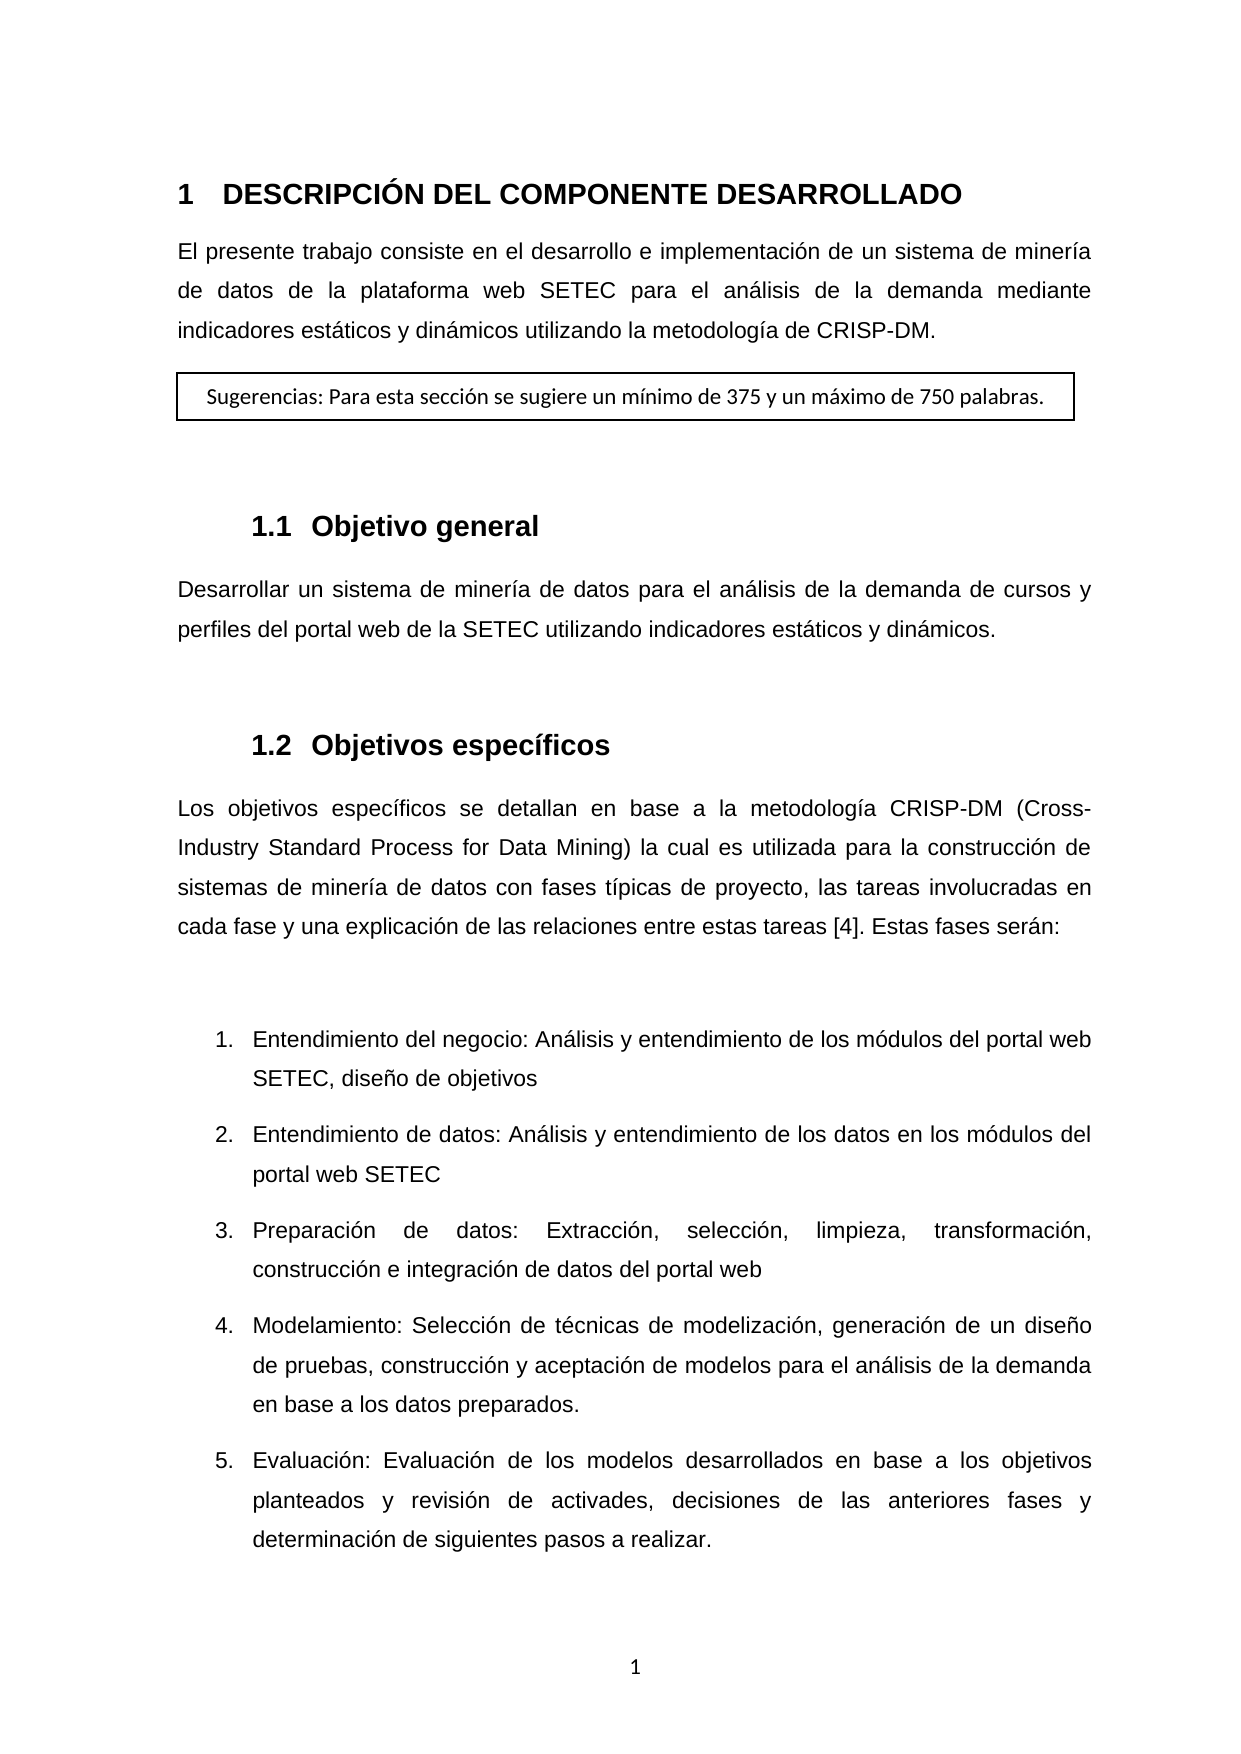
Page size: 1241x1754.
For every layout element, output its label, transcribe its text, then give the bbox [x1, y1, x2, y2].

list Preparación de datos: Extracción, selección, limpieza, transformación, construcción e integración de datos del portal web [215, 1217, 1092, 1283]
text Objetivos específicos [251, 728, 1092, 761]
text Los objetivos específicos se detallan en base a la metodología CRISP-DM (Cross-Industry Standard Process for Data Mining) la cual es utilizada para la construcción de sistemas de minería de datos con fases típicas de proyecto, las tareas involucradas en cada fase y una explicación de las relaciones entre estas tareas [4]. Estas fases serán: [177, 795, 1092, 939]
text El presente trabajo consiste en el desarrollo e implementación de un sistema de minería de datos de la plataforma web SETEC para el análisis de la demanda mediante indicadores estáticos y dinámicos utilizando la metodología de CRISP-DM. [177, 238, 1092, 343]
list Evaluación: Evaluación de los modelos desarrollados en base a los objetivos planteados y revisión de activades, decisiones de las anteriores fases y determinación de siguientes pasos a realizar. [215, 1447, 1092, 1553]
list Entendimiento de datos: Análisis y entendimiento de los datos en los módulos del portal web SETEC [215, 1121, 1092, 1187]
list Entendimiento del negocio: Análisis y entendimiento de los módulos del portal web SETEC, diseño de objetivos [215, 1026, 1092, 1091]
text Objetivo general [251, 509, 1092, 543]
text DESCRIPCIÓN DEL COMPONENTE DESARROLLADO [177, 177, 1092, 211]
list Modelamiento: Selección de técnicas de modelización, generación de un diseño de pruebas, construcción y aceptación de modelos para el análisis de la demanda en base a los datos preparados. [215, 1312, 1092, 1418]
text Desarrollar un sistema de minería de datos para el análisis de la demanda de cursos y perfiles del portal web de la SETEC utilizando indicadores estáticos y dinámicos. [177, 576, 1092, 642]
